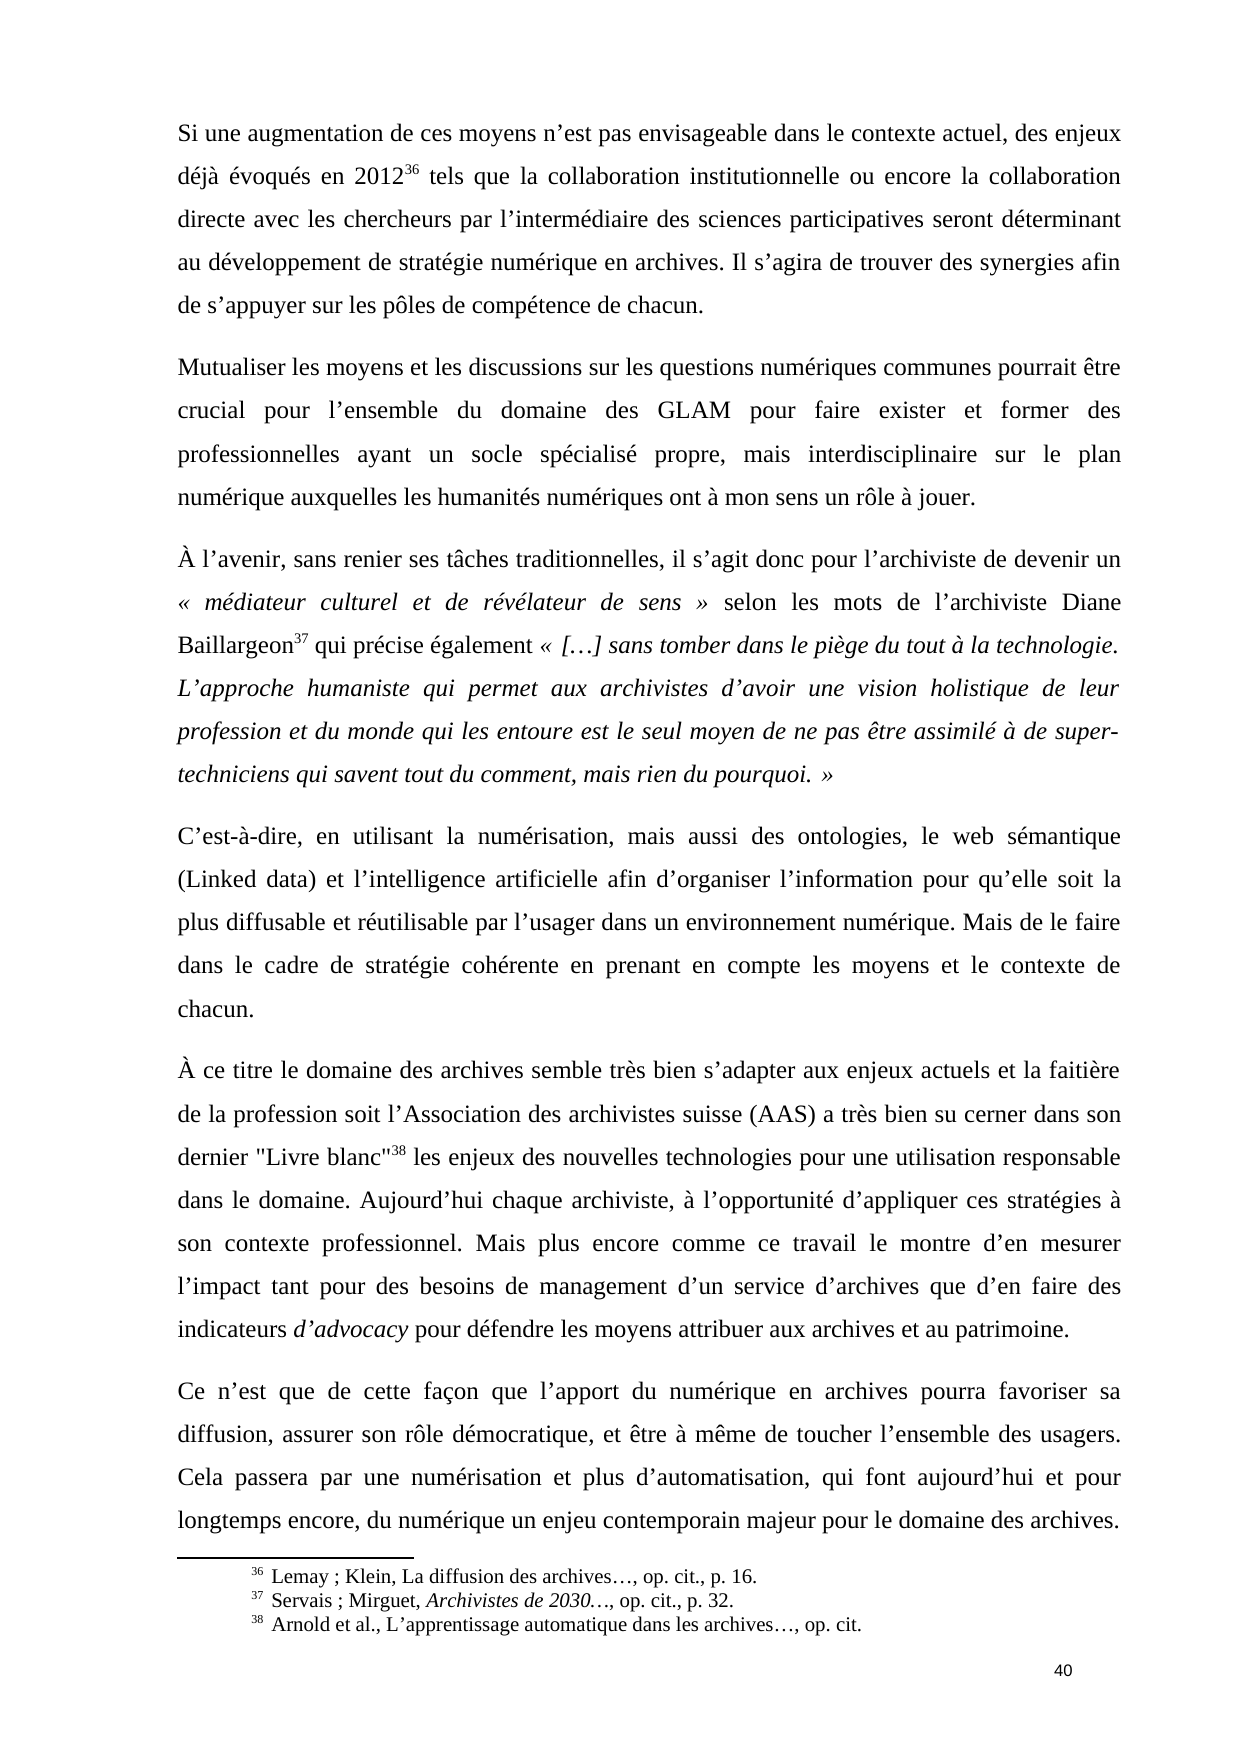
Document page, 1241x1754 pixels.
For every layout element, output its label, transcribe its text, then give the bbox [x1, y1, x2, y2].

text C’est-à-dire, en utilisant la numérisation, mais aussi des ontologies, le web sémantique (Linked data) et l’intelligence artificielle afin d’organiser l’information pour qu’elle soit la plus diffusable et réutilisable par l’usager dans un environnement numérique. Mais de le faire dans le cadre de stratégie cohérente en prenant en compte les moyens et le contexte de chacun. [177, 821, 1122, 1022]
text Mutualiser les moyens et les discussions sur les questions numériques communes pourrait être crucial pour l’ensemble du domaine des GLAM pour faire exister et former des professionnelles ayant un socle spécialisé propre, mais interdisciplinaire sur le plan numérique auxquelles les humanités numériques ont à mon sens un rôle à jouer. [177, 352, 1122, 511]
text Si une augmentation de ces moyens n’est pas envisageable dans le contexte actuel, des enjeux déjà évoqués en 2012 tels que la collaboration institutionnelle ou encore la collaboration directe avec les chercheurs par l’intermédiaire des sciences participatives seront déterminant au développement de stratégie numérique en archives. Il s’agira de trouver des synergies afin de s’appuyer sur les pôles de compétence de chacun. [177, 118, 1122, 319]
text À l’avenir, sans renier ses tâches traditionnelles, il s’agit donc pour l’archiviste de devenir un « médiateur culturel et de révélateur de sens » selon les mots de l’archiviste Diane Baillargeon qui précise également « […] sans tomber dans le piège du tout à la technologie. L’approche humaniste qui permet aux archivistes d’avoir une vision holistique de leur profession et du monde qui les entoure est le seul moyen de ne pas être assimilé à de super-techniciens qui savent tout du comment, mais rien du pourquoi. » [177, 544, 1122, 788]
text Ce n’est que de cette façon que l’apport du numérique en archives pourra favoriser sa diffusion, assurer son rôle démocratique, et être à même de toucher l’ensemble des usagers. Cela passera par une numérisation et plus d’automatisation, qui font aujourd’hui et pour longtemps encore, du numérique un enjeu contemporain majeur pour le domaine des archives. [177, 1376, 1122, 1534]
text À ce titre le domaine des archives semble très bien s’adapter aux enjeux actuels et la faitière de la profession soit l’Association des archivistes suisse (AAS) a très bien su cerner dans son dernier "Livre blanc" les enjeux des nouvelles technologies pour une utilisation responsable dans le domaine. Aujourd’hui chaque archiviste, à l’opportunité d’appliquer ces stratégies à son contexte professionnel. Mais plus encore comme ce travail le montre d’en mesurer l’impact tant pour des besoins de management d’un service d’archives que d’en faire des indicateurs d’advocacy pour défendre les moyens attribuer aux archives et au patrimoine. [177, 1056, 1122, 1343]
